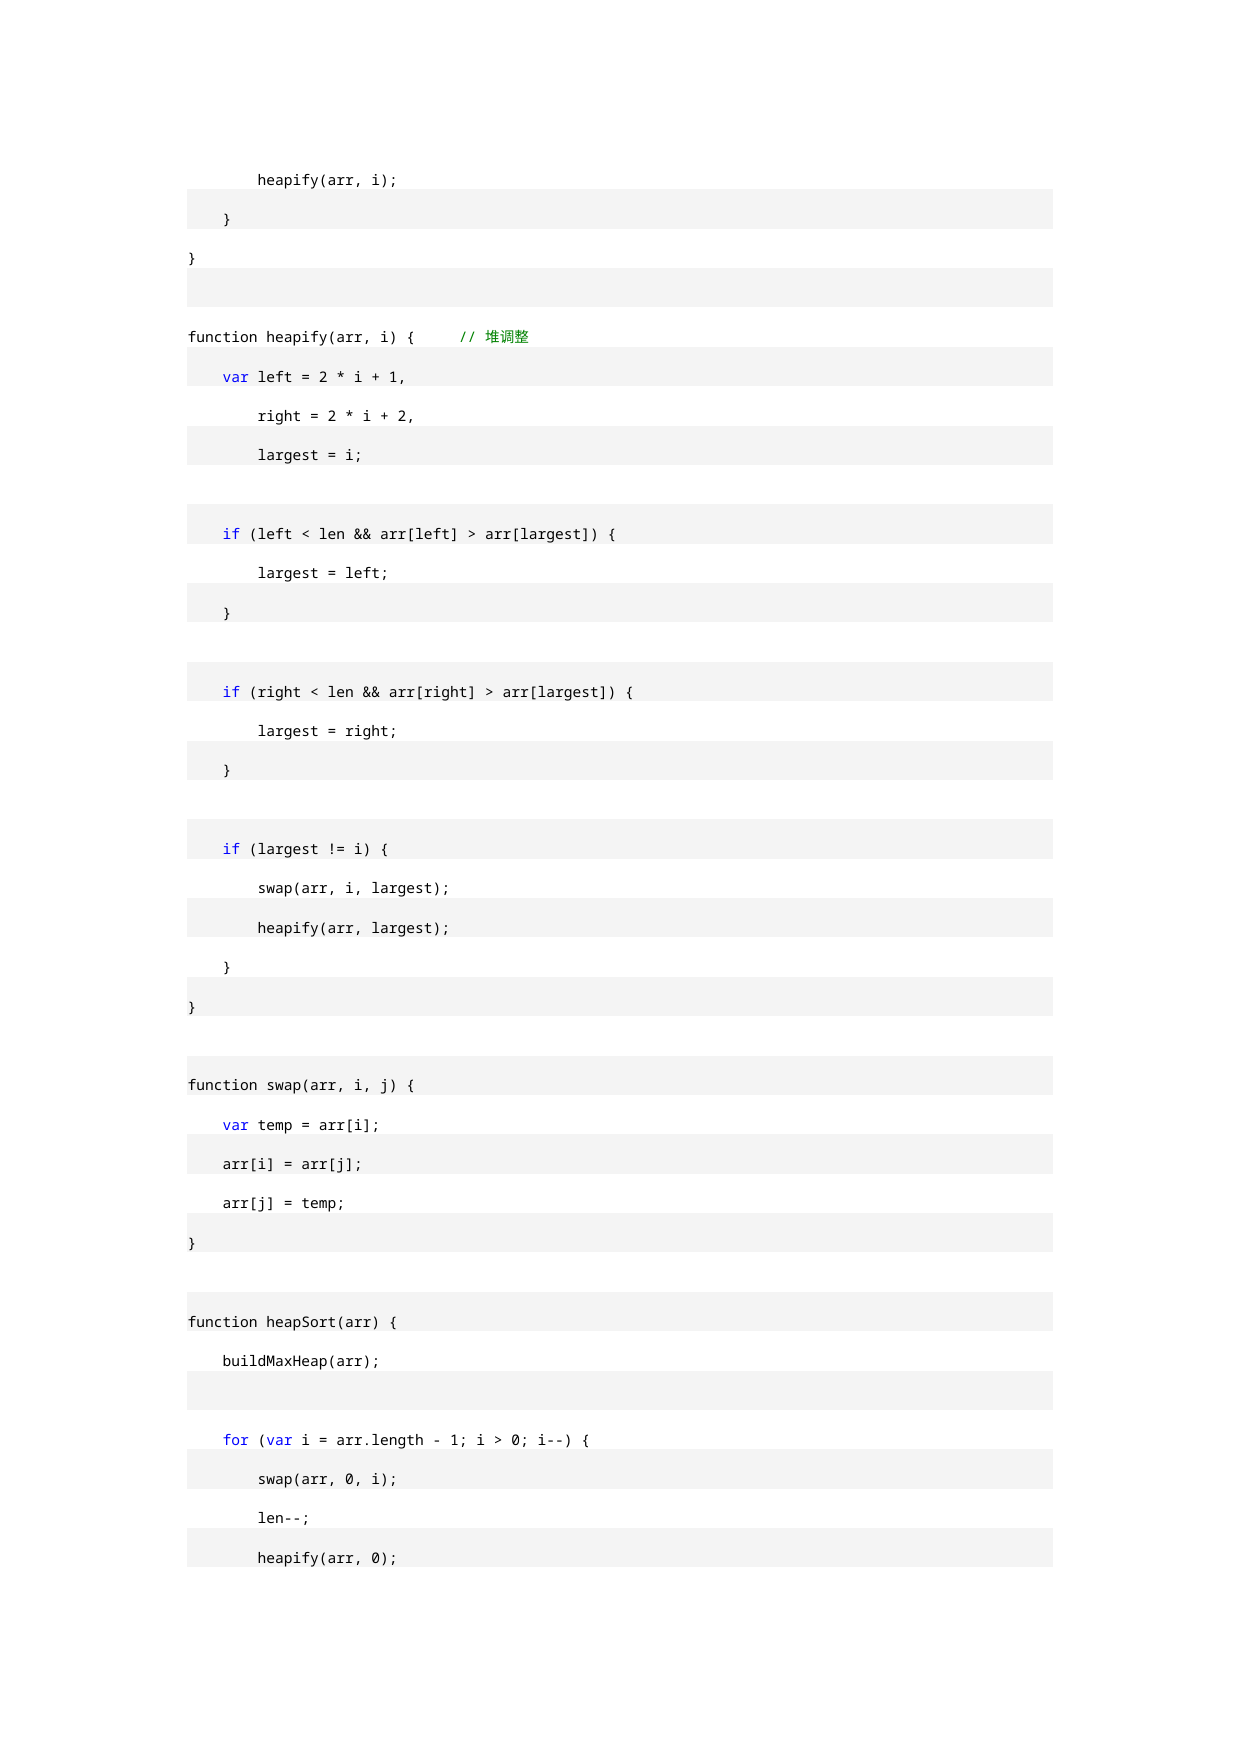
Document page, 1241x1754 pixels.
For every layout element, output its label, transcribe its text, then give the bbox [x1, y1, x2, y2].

text function swap(arr, i, j) { [187, 1056, 1053, 1095]
text largest = left; [187, 544, 1053, 583]
text } [187, 1213, 1053, 1252]
text heapify(arr, largest); [187, 898, 1053, 937]
text function heapify(arr, i) { // 堆调整 [187, 307, 1053, 347]
text arr[i] = arr[j]; [187, 1134, 1053, 1174]
text } [187, 229, 1053, 268]
text } [187, 741, 1053, 780]
text for (var i = arr.length - 1; i > 0; i--) { [187, 1410, 1053, 1449]
text swap(arr, 0, i); [187, 1449, 1053, 1489]
text var temp = arr[i]; [187, 1095, 1053, 1134]
text swap(arr, i, largest); [187, 859, 1053, 898]
text } [187, 189, 1053, 229]
text largest = right; [187, 701, 1053, 741]
text if (right < len && arr[right] > arr[largest]) { [187, 662, 1053, 701]
text var left = 2 * i + 1, [187, 347, 1053, 386]
text if (left < len && arr[left] > arr[largest]) { [187, 504, 1053, 544]
text right = 2 * i + 2, [187, 386, 1053, 426]
text if (largest != i) { [187, 819, 1053, 859]
text arr[j] = temp; [187, 1174, 1053, 1213]
text } [187, 937, 1053, 977]
text } [187, 583, 1053, 622]
text largest = i; [187, 426, 1053, 465]
text function heapSort(arr) { [187, 1292, 1053, 1331]
text heapify(arr, 0); [187, 1528, 1053, 1567]
text heapify(arr, i); [187, 150, 1053, 189]
text } [187, 977, 1053, 1016]
text len--; [187, 1489, 1053, 1528]
text buildMaxHeap(arr); [187, 1331, 1053, 1371]
